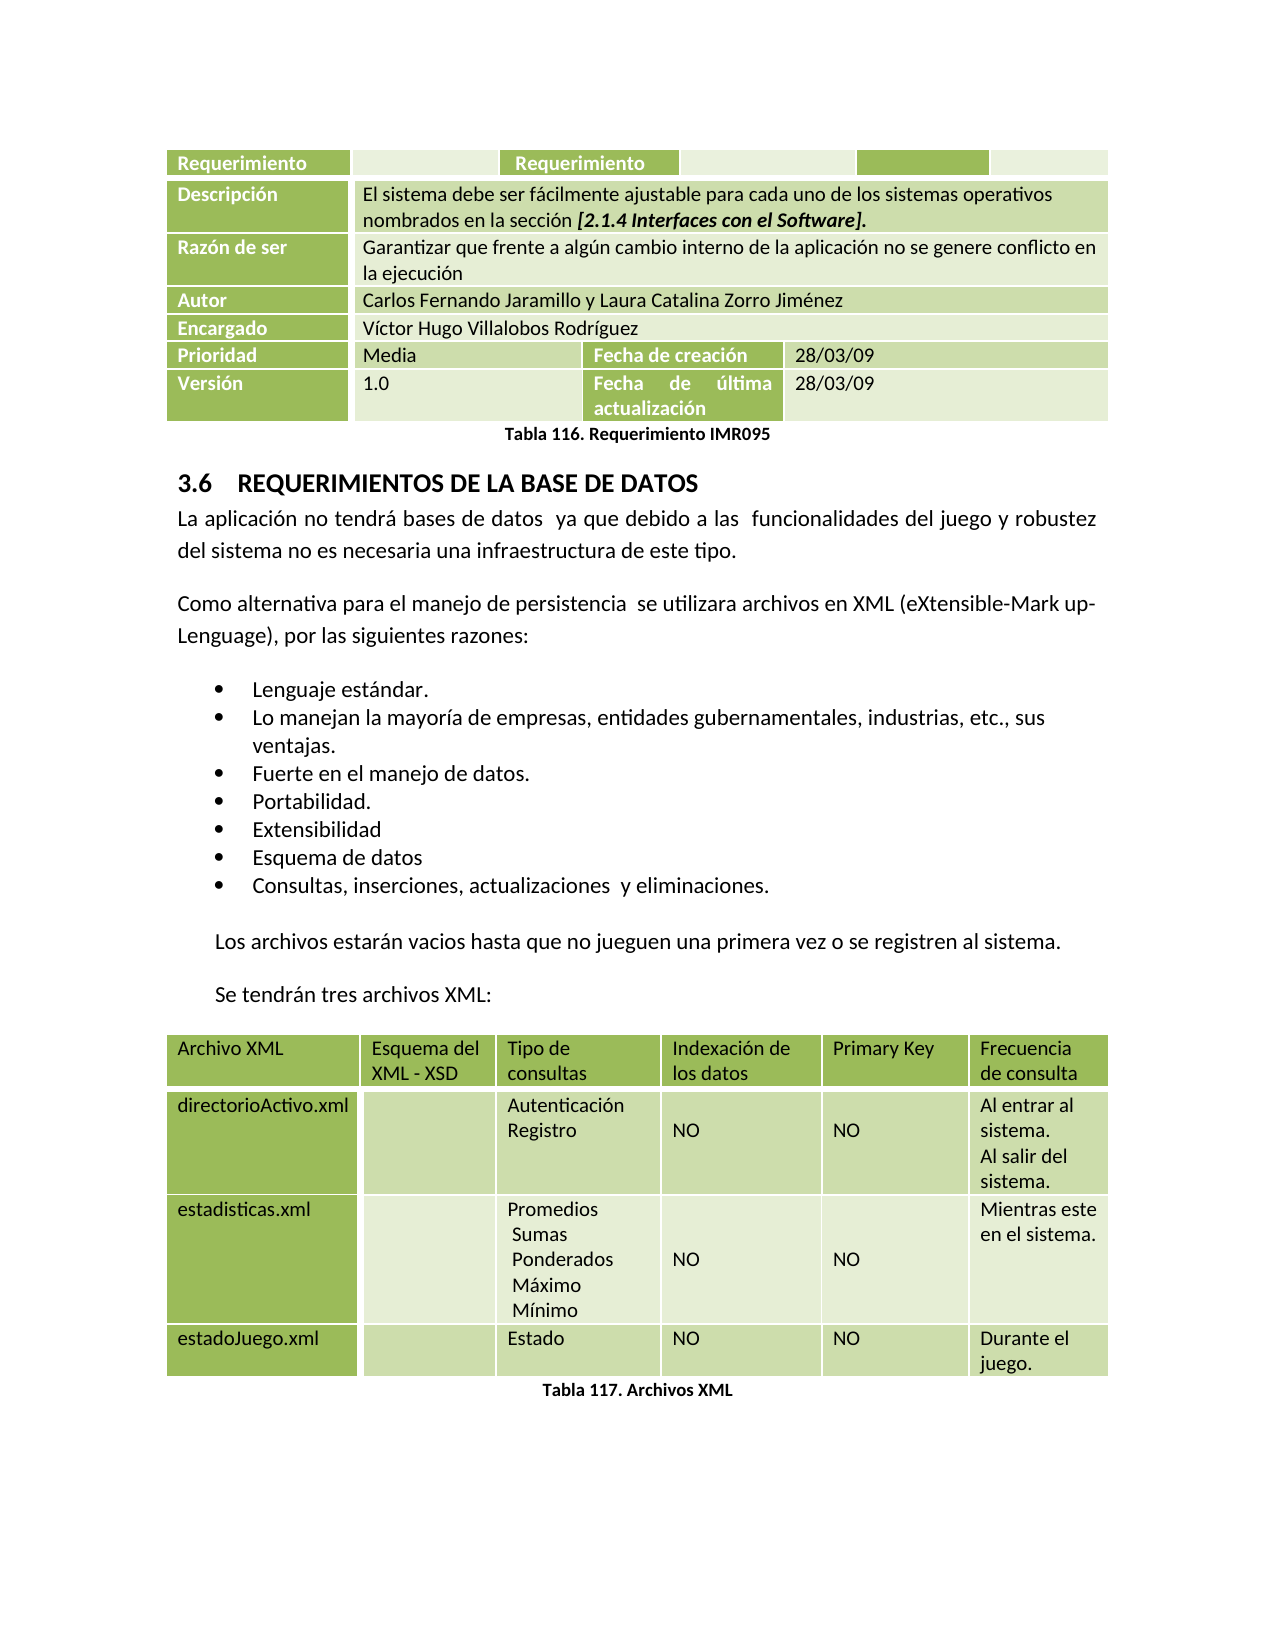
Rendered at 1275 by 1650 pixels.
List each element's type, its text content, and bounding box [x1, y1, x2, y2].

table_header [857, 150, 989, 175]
list Fuerte en el manejo de datos. [215, 759, 1098, 787]
list Portabilidad. [215, 787, 1098, 815]
text La aplicación no tendrá bases de datos ya que debido a las funcionalidades del juego y robustez del sistema no es necesaria una infraestructura de este tipo. [177, 504, 1098, 564]
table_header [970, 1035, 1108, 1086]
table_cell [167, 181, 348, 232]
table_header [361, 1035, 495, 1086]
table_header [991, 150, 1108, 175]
text Los archivos estarán vacios hasta que no jueguen una primera vez o se registren al sistema. [215, 927, 1098, 955]
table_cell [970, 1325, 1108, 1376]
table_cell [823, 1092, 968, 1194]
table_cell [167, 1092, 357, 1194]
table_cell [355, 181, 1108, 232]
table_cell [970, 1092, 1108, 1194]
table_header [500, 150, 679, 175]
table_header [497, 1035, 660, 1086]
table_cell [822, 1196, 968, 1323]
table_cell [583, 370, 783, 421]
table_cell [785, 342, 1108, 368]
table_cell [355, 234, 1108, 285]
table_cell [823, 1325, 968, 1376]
subtitle REQUERIMIENTOS DE LA BASE DE DATOS [177, 466, 1098, 499]
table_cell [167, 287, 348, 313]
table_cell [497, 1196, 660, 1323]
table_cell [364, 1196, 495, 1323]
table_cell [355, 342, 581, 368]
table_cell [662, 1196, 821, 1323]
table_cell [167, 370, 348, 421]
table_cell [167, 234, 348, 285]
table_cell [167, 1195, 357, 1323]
list Extensibilidad [215, 815, 1098, 843]
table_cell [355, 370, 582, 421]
list Lo manejan la mayoría de empresas, entidades gubernamentales, industrias, etc., sus ventajas. [215, 703, 1098, 759]
list Consultas, inserciones, actualizaciones y eliminaciones. [215, 871, 1098, 899]
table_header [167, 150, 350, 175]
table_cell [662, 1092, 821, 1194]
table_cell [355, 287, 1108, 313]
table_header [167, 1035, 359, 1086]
text Se tendrán tres archivos XML: [215, 980, 1098, 1008]
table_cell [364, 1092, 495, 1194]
text Tabla 117. Archivos XML [177, 1378, 1098, 1401]
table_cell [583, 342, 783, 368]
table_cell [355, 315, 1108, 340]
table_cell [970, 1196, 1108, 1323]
text Como alternativa para el manejo de persistencia se utilizara archivos en XML (eXtensible-Mark up-Lenguage), por las siguientes razones: [177, 589, 1098, 650]
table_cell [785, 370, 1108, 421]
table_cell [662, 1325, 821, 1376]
list Lenguaje estándar. [215, 675, 1098, 703]
text Tabla 116. Requerimiento IMR095 [177, 423, 1098, 446]
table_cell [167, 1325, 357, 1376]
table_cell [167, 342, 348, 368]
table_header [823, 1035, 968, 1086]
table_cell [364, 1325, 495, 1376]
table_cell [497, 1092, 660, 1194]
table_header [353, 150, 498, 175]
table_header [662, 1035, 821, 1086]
list Esquema de datos [215, 843, 1098, 871]
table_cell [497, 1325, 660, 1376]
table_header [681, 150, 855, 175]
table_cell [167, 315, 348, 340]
